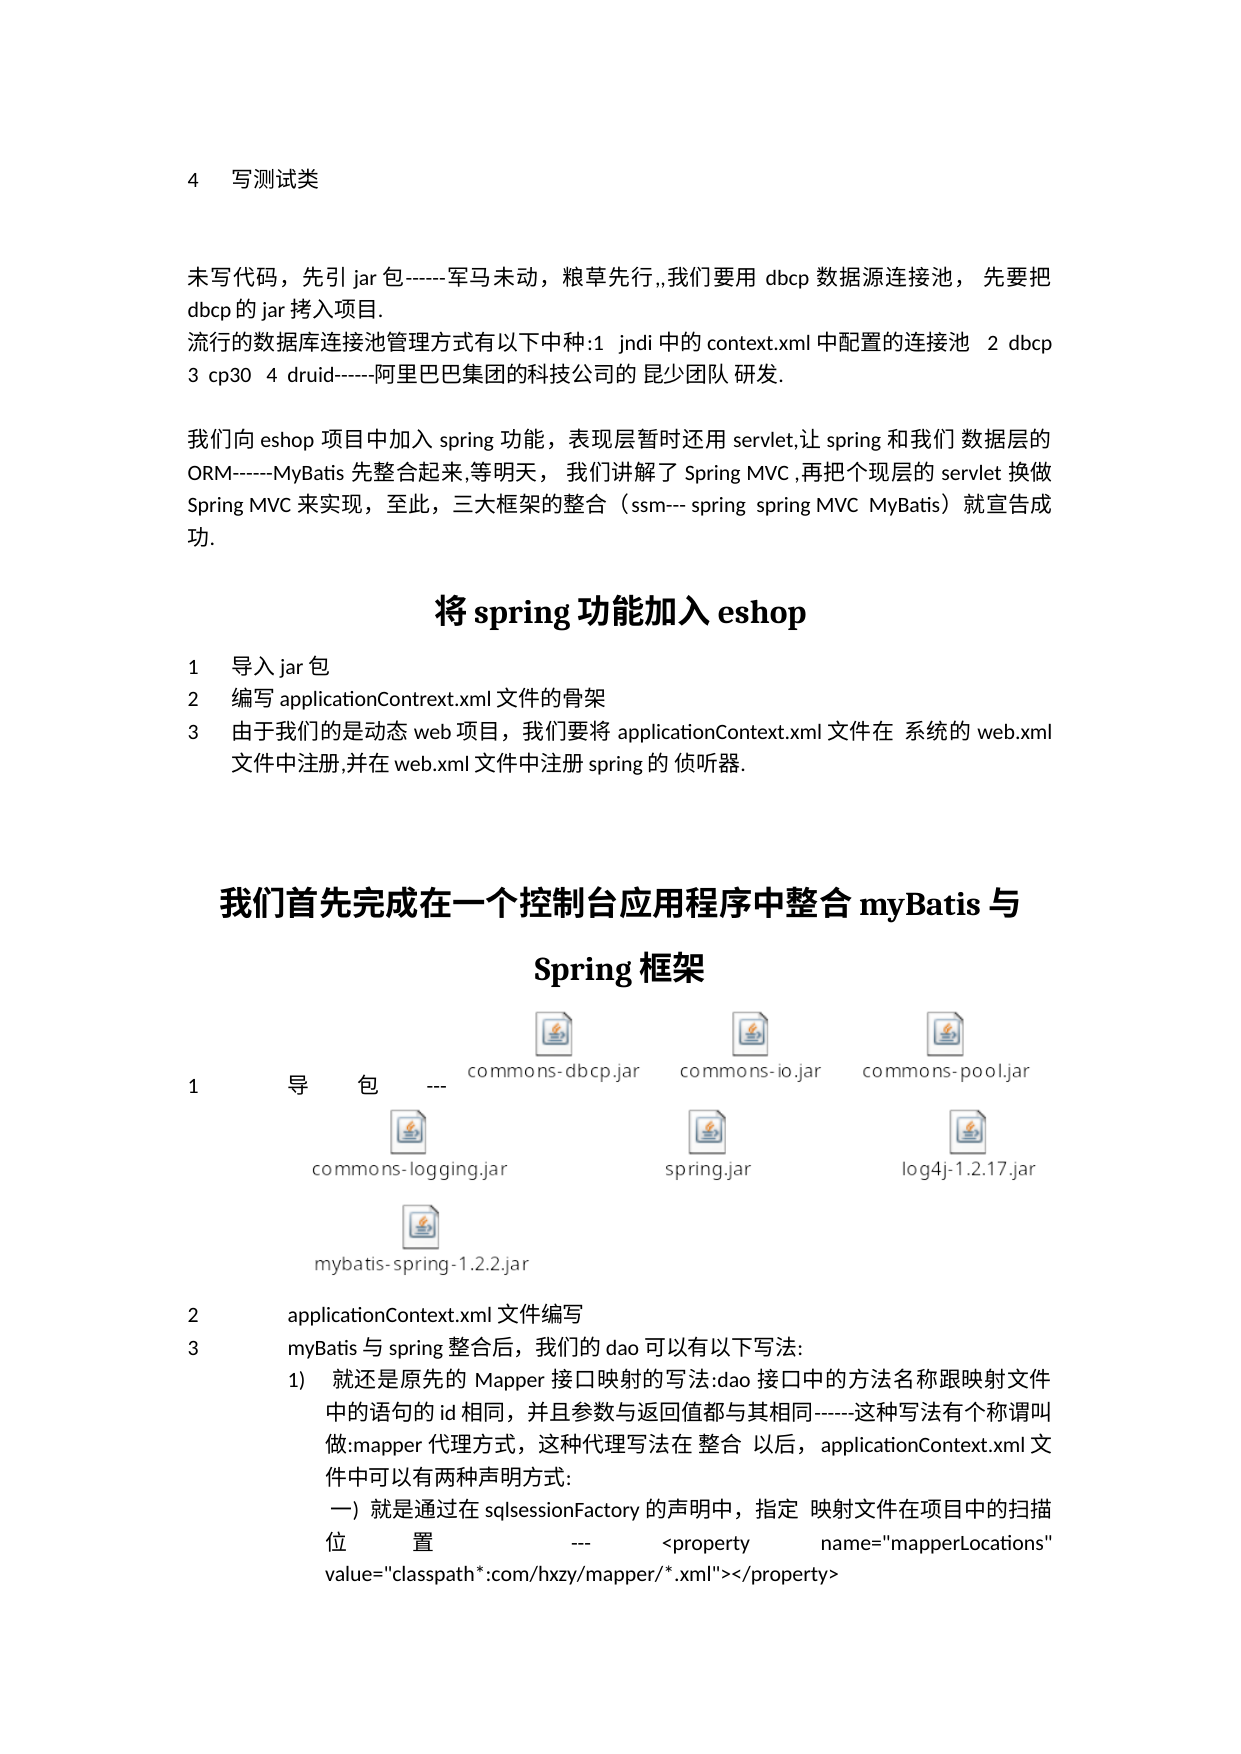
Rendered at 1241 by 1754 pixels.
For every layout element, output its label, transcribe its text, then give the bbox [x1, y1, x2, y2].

text 流行的数据库连接池管理方式有以下中种:1 jndi 中的context.xml 中配置的连接池 2 dbcp 3 cp30 4 druid------阿里巴巴集团的科技公司的 昆少团队 研发. [187, 324, 1053, 389]
list myBatis 与spring 整合后，我们的dao 可以有以下写法: [187, 1329, 1053, 1362]
list applicationContext.xml 文件编写 [187, 1297, 1053, 1329]
text 未写代码，先引jar包------军马未动，粮草先行,,我们要用 dbcp 数据源连接池， 先要把dbcp的jar 拷入项目. [187, 259, 1053, 324]
list 编写applicationContrext.xml 文件的骨架 [187, 681, 1053, 713]
title 我们首先完成在一个控制台应用程序中整合myBatis 与 Spring 框架 [187, 868, 1053, 998]
list 写测试类 [187, 162, 1053, 194]
text 我们向eshop 项目中加入spring 功能，表现层暂时还用servlet,让spring 和我们 数据层的 ORM------MyBatis 先整合起来,等明天， 我们讲解了Spring MVC ,再把个现层的servlet 换做Spring MVC 来实现，至此，三大框架的整合（ssm--- spring spring MVC MyBatis）就宣告成功. [187, 422, 1053, 552]
list 一) 就是通过在sqlsessionFactory 的声明中，指定 映射文件在项目中的扫描位置 --- <property name="mapperLocations" value="classpath*:com/hxzy/mapper/*.xml"></property> [325, 1492, 1053, 1589]
list 导入 jar 包 [187, 648, 1053, 681]
list 就还是原先的 Mapper 接口映射的写法:dao 接口中的方法名称跟映射文件 中的语句的id 相同，并且参数与返回值都与其相同------这种写法有个称谓叫做:mapper 代理方式，这种代理写法在 整合 以后，applicationContext.xml 文件中可以有两种声明方式: [287, 1362, 1053, 1492]
title 将spring 功能加入eshop [187, 577, 1053, 642]
list 由于我们的是动态web项目，我们要将 applicationContext.xml 文件在 系统的 web.xml 文件中注册,并在web.xml 文件中注册spring 的 侦听器. [187, 713, 1053, 778]
list 导包--- [187, 1004, 1053, 1297]
